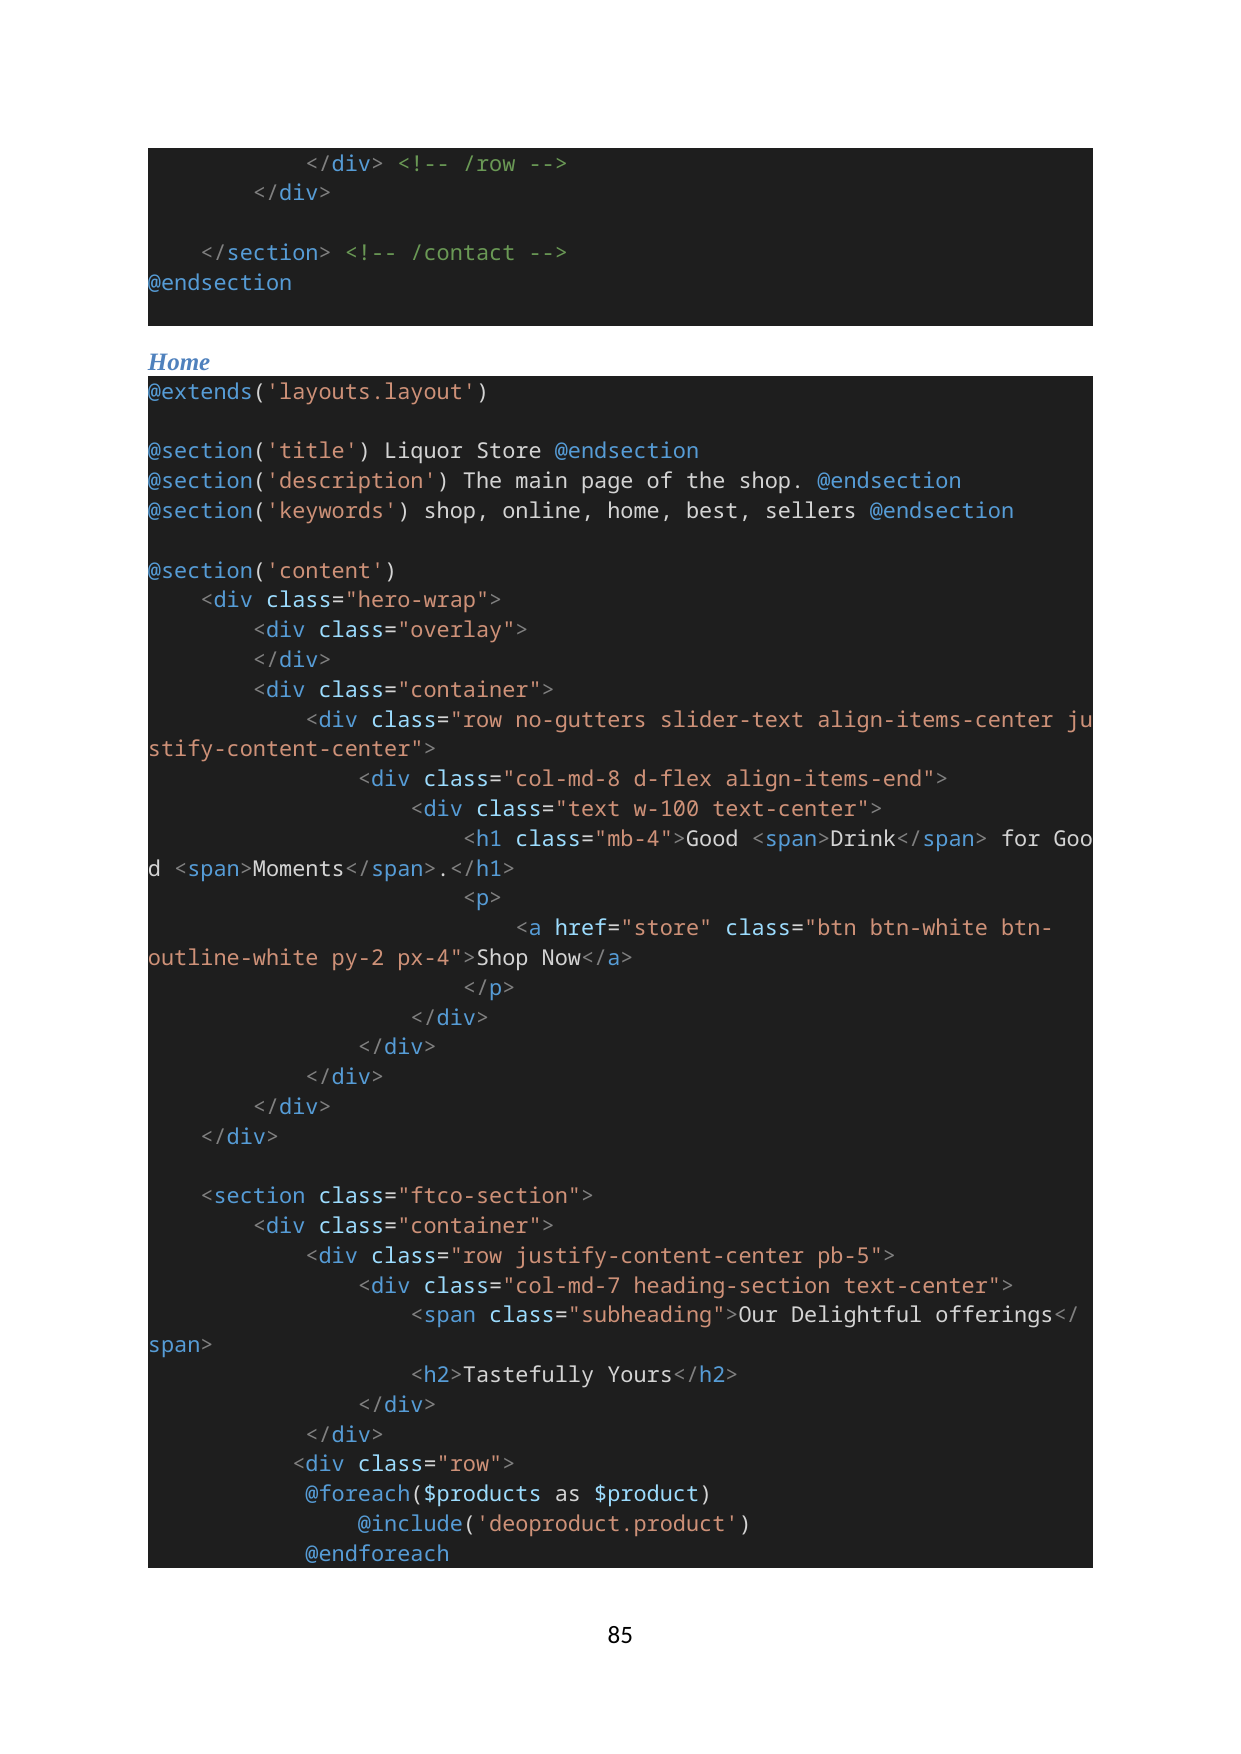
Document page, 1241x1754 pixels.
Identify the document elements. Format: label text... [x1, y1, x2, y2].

text </div> <!-- /row --> [148, 148, 1093, 177]
text </p> [148, 972, 1093, 1002]
subtitle Home [148, 347, 1093, 376]
text </div> [148, 177, 1093, 207]
text </div> [148, 1061, 1093, 1091]
text <div class="container"> [148, 1210, 1093, 1240]
text </div> [148, 1121, 1093, 1151]
text </section> <!-- /contact --> [148, 237, 1093, 267]
text <section class="ftco-section"> [148, 1180, 1093, 1210]
text <div class="row no-gutters slider-text align-items-center justify-content-center"> [148, 704, 1093, 763]
text </div> [148, 1419, 1093, 1448]
text <div class="col-md-7 heading-section text-center"> [148, 1270, 1093, 1299]
text @endsection [148, 267, 1093, 297]
text </div> [148, 1389, 1093, 1419]
text @section('content') [148, 555, 1093, 584]
text <div class="row justify-content-center pb-5"> [148, 1240, 1093, 1270]
text <div class="overlay"> [148, 614, 1093, 644]
text <div class="text w-100 text-center"> [148, 793, 1093, 823]
text @endforeach [148, 1538, 1093, 1568]
text @section('keywords') shop, online, home, best, sellers @endsection [148, 495, 1093, 525]
text @section('description') The main page of the shop. @endsection [148, 465, 1093, 495]
text </div> [148, 644, 1093, 674]
text <div class="row"> [148, 1448, 1093, 1478]
text @include('deoproduct.product') [148, 1508, 1093, 1538]
text </div> [148, 1091, 1093, 1121]
text <a href="store" class="btn btn-white btn-outline-white py-2 px-4">Shop Now</a> [148, 912, 1093, 972]
text <p> [148, 882, 1093, 912]
text <div class="col-md-8 d-flex align-items-end"> [148, 763, 1093, 793]
text </div> [148, 1002, 1093, 1031]
text @section('title') Liquor Store @endsection [148, 436, 1093, 465]
text <h2>Tastefully Yours</h2> [148, 1359, 1093, 1389]
text <span class="subheading">Our Delightful offerings</span> [148, 1299, 1093, 1359]
text <div class="container"> [148, 674, 1093, 704]
text @extends('layouts.layout') [148, 376, 1093, 406]
text <h1 class="mb-4">Good <span>Drink</span> for Good <span>Moments</span>.</h1> [148, 823, 1093, 882]
text <div class="hero-wrap"> [148, 584, 1093, 614]
text @foreach($products as $product) [148, 1478, 1093, 1508]
text </div> [148, 1031, 1093, 1061]
